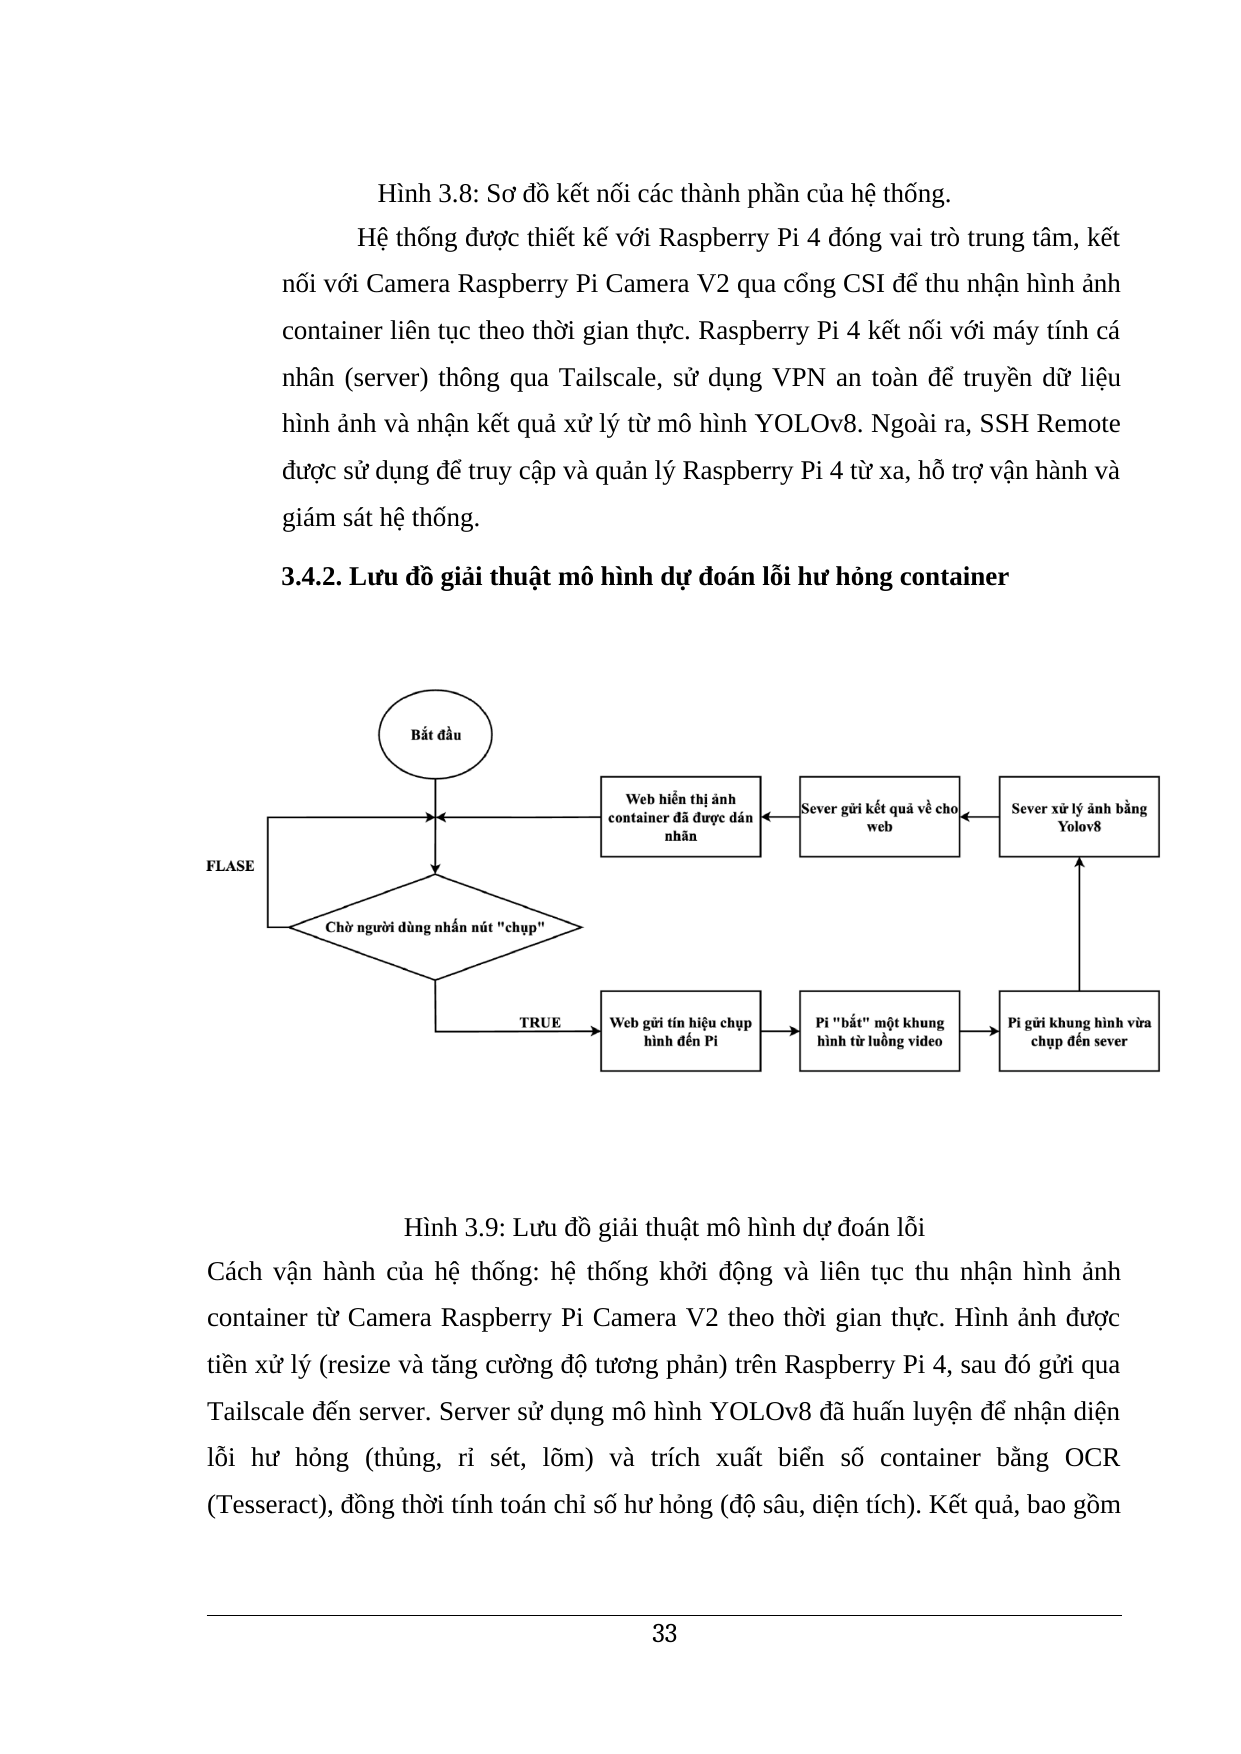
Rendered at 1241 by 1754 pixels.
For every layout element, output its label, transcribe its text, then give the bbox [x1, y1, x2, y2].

text Hệ thống được thiết kế với Raspberry Pi 4 đóng vai trò trung tâm, kết nối với Camera Raspberry Pi Camera V2 qua cổng CSI để thu nhận hình ảnh container liên tục theo thời gian thực. Raspberry Pi 4 kết nối với máy tính cá nhân (server) thông qua Tailscale, sử dụng VPN an toàn để truyền dữ liệu hình ảnh và nhận kết quả xử lý từ mô hình YOLOv8. Ngoài ra, SSH Remote được sử dụng để truy cập và quản lý Raspberry Pi 4 từ xa, hỗ trợ vận hành và giám sát hệ thống. [282, 221, 1122, 532]
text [207, 1254, 1122, 1519]
picture [162, 648, 1241, 1182]
subtitle Lưu đồ giải thuật mô hình dự đoán lỗi hư hỏng container [281, 560, 1122, 591]
